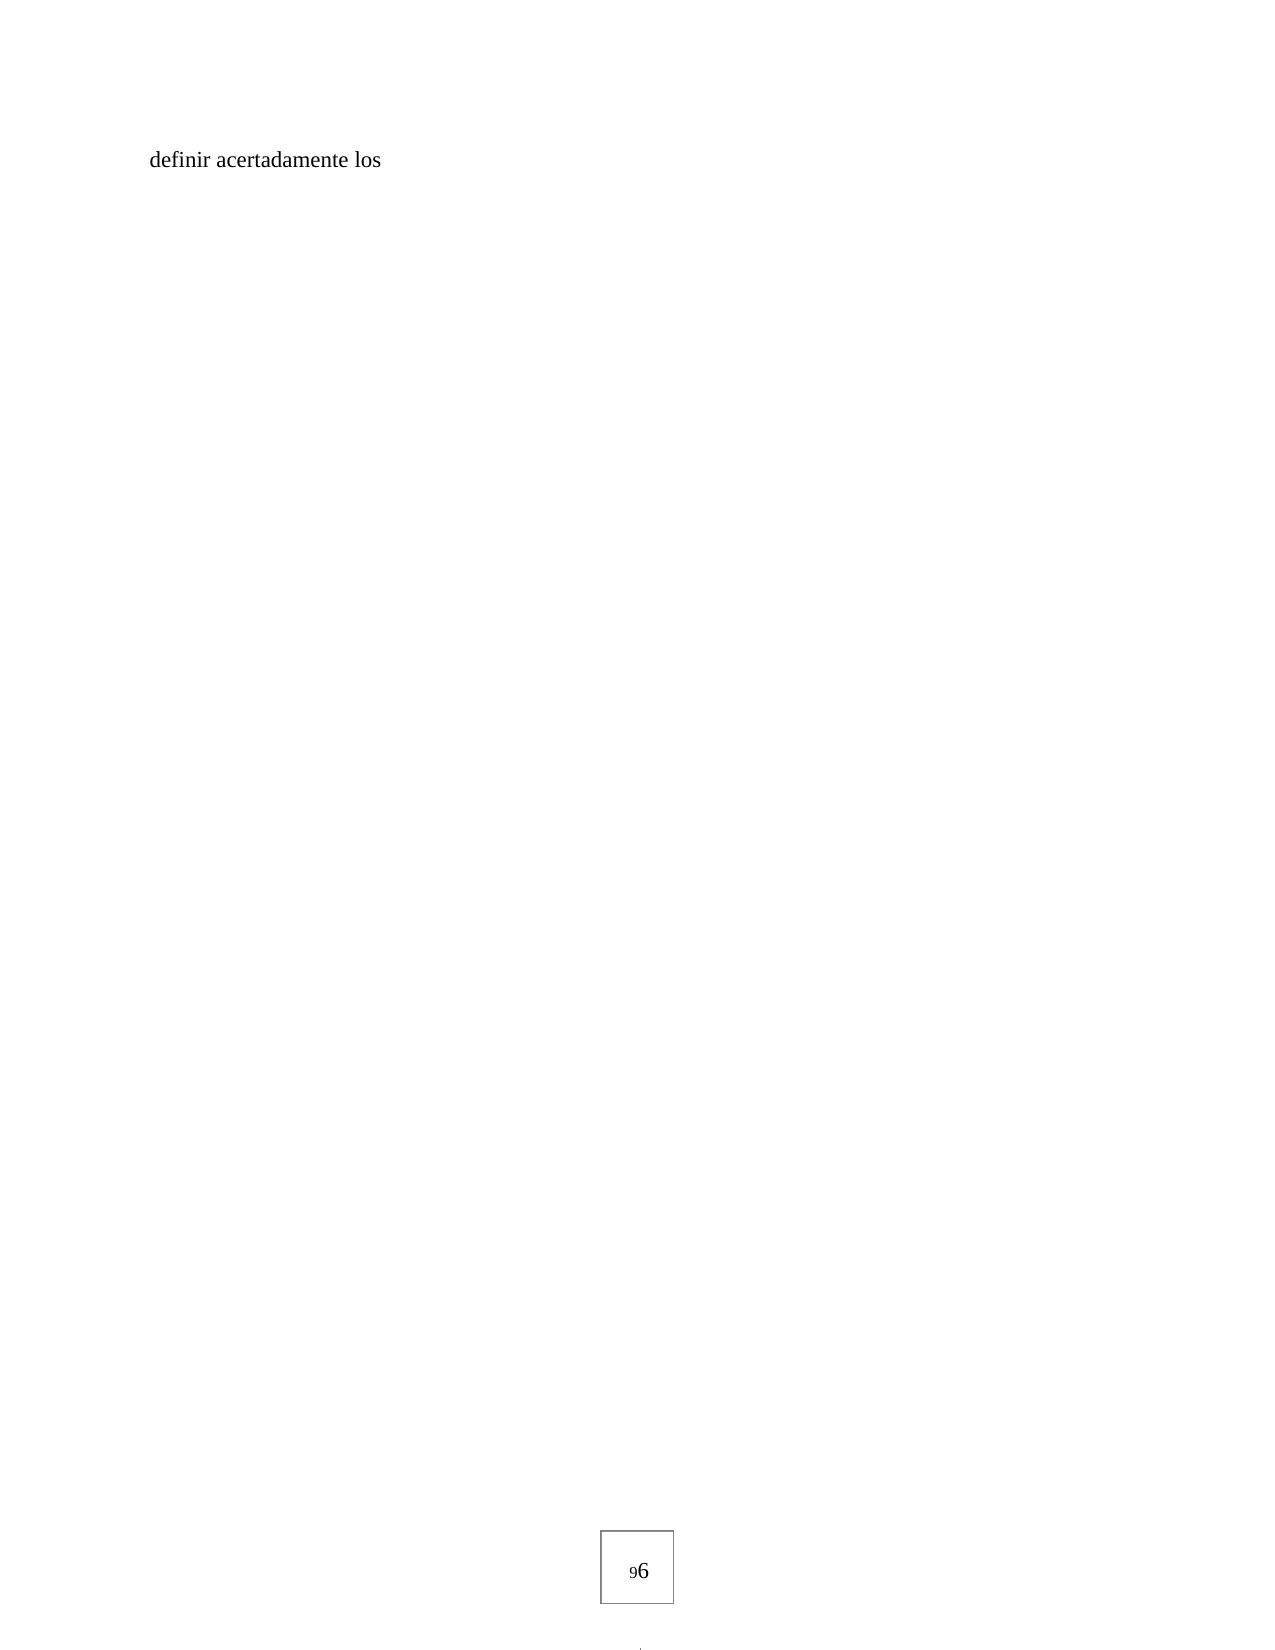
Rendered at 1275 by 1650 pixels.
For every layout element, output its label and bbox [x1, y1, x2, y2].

picture [600, 1530, 674, 1604]
text [148, 146, 1128, 172]
